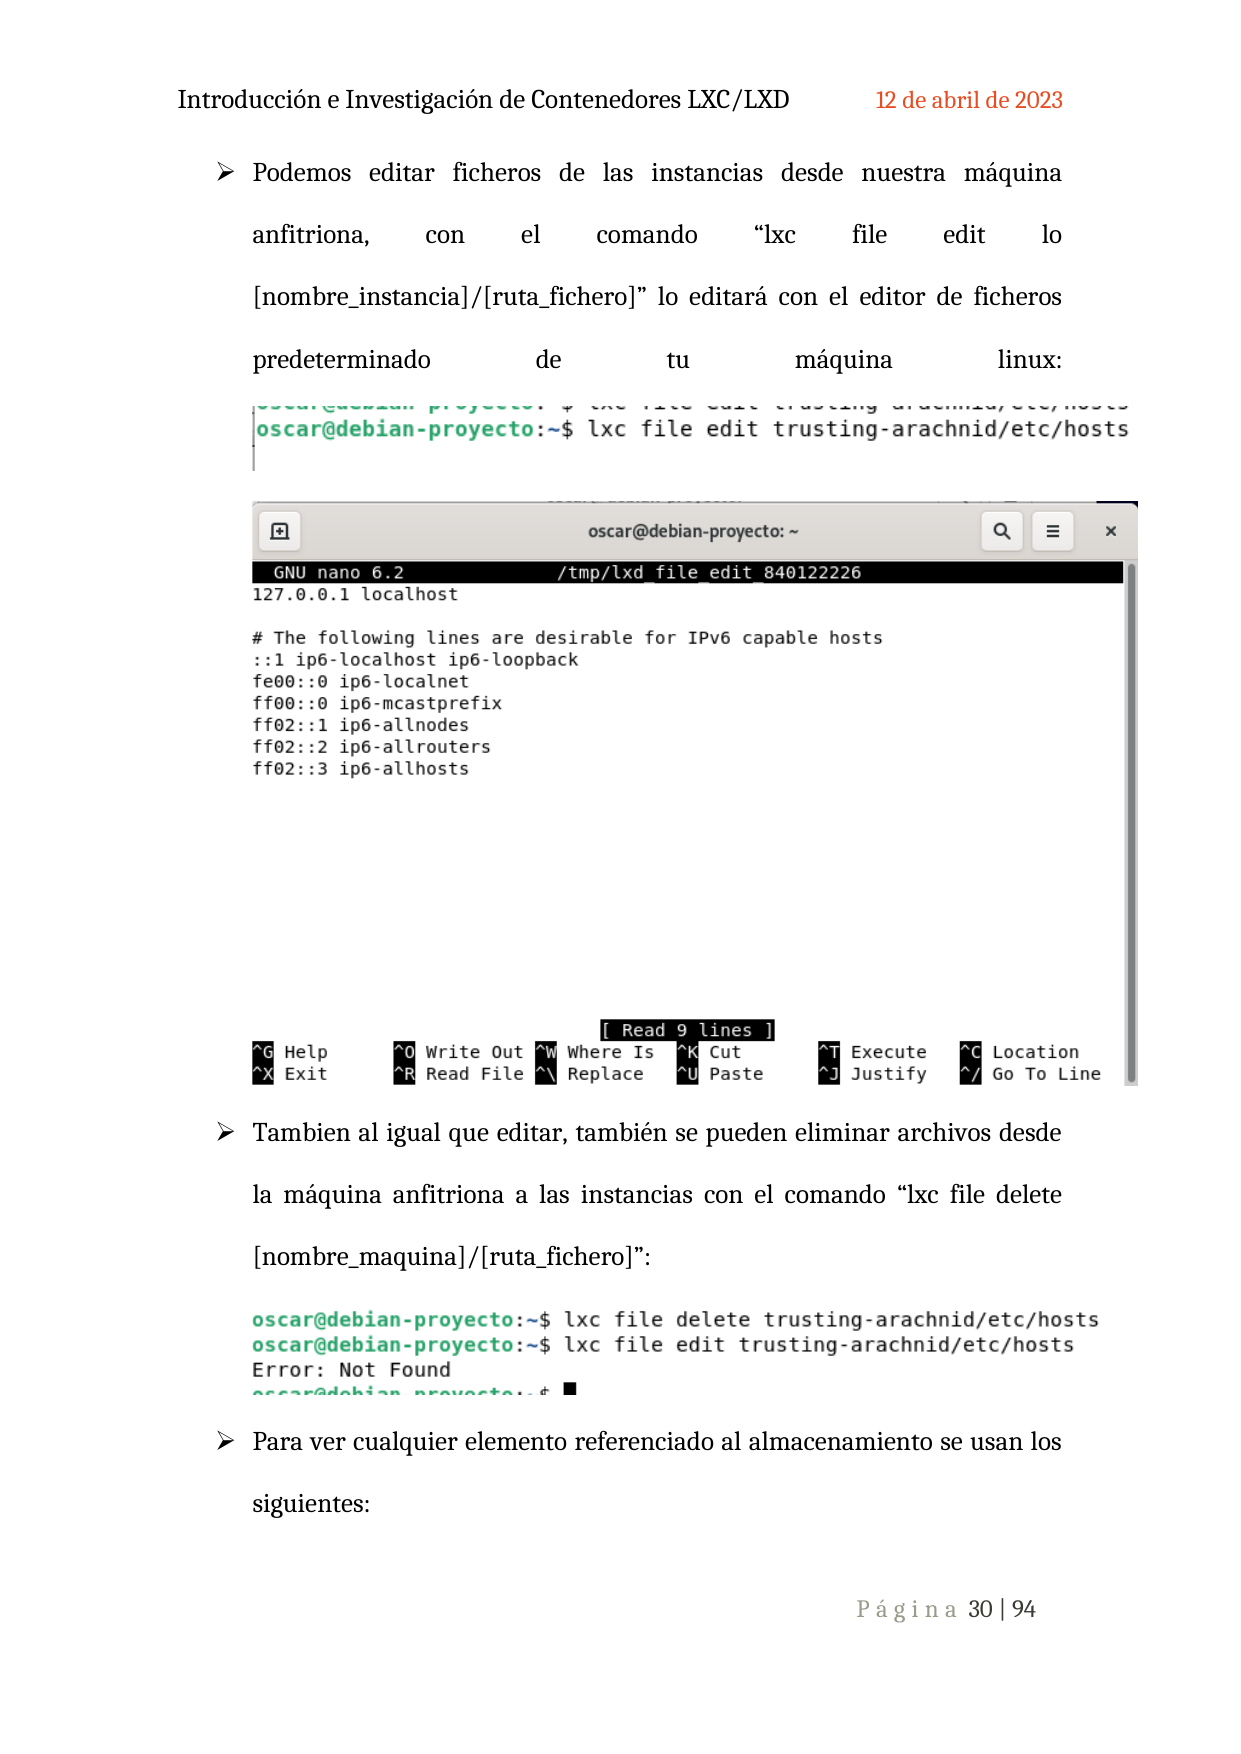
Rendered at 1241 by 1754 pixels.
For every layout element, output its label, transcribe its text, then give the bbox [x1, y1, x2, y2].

picture [252, 501, 1138, 1086]
list Para ver cualquier elemento referenciado al almacenamiento se usan los siguientes: [215, 1426, 1063, 1519]
picture [252, 406, 1138, 471]
picture [252, 1303, 1138, 1395]
